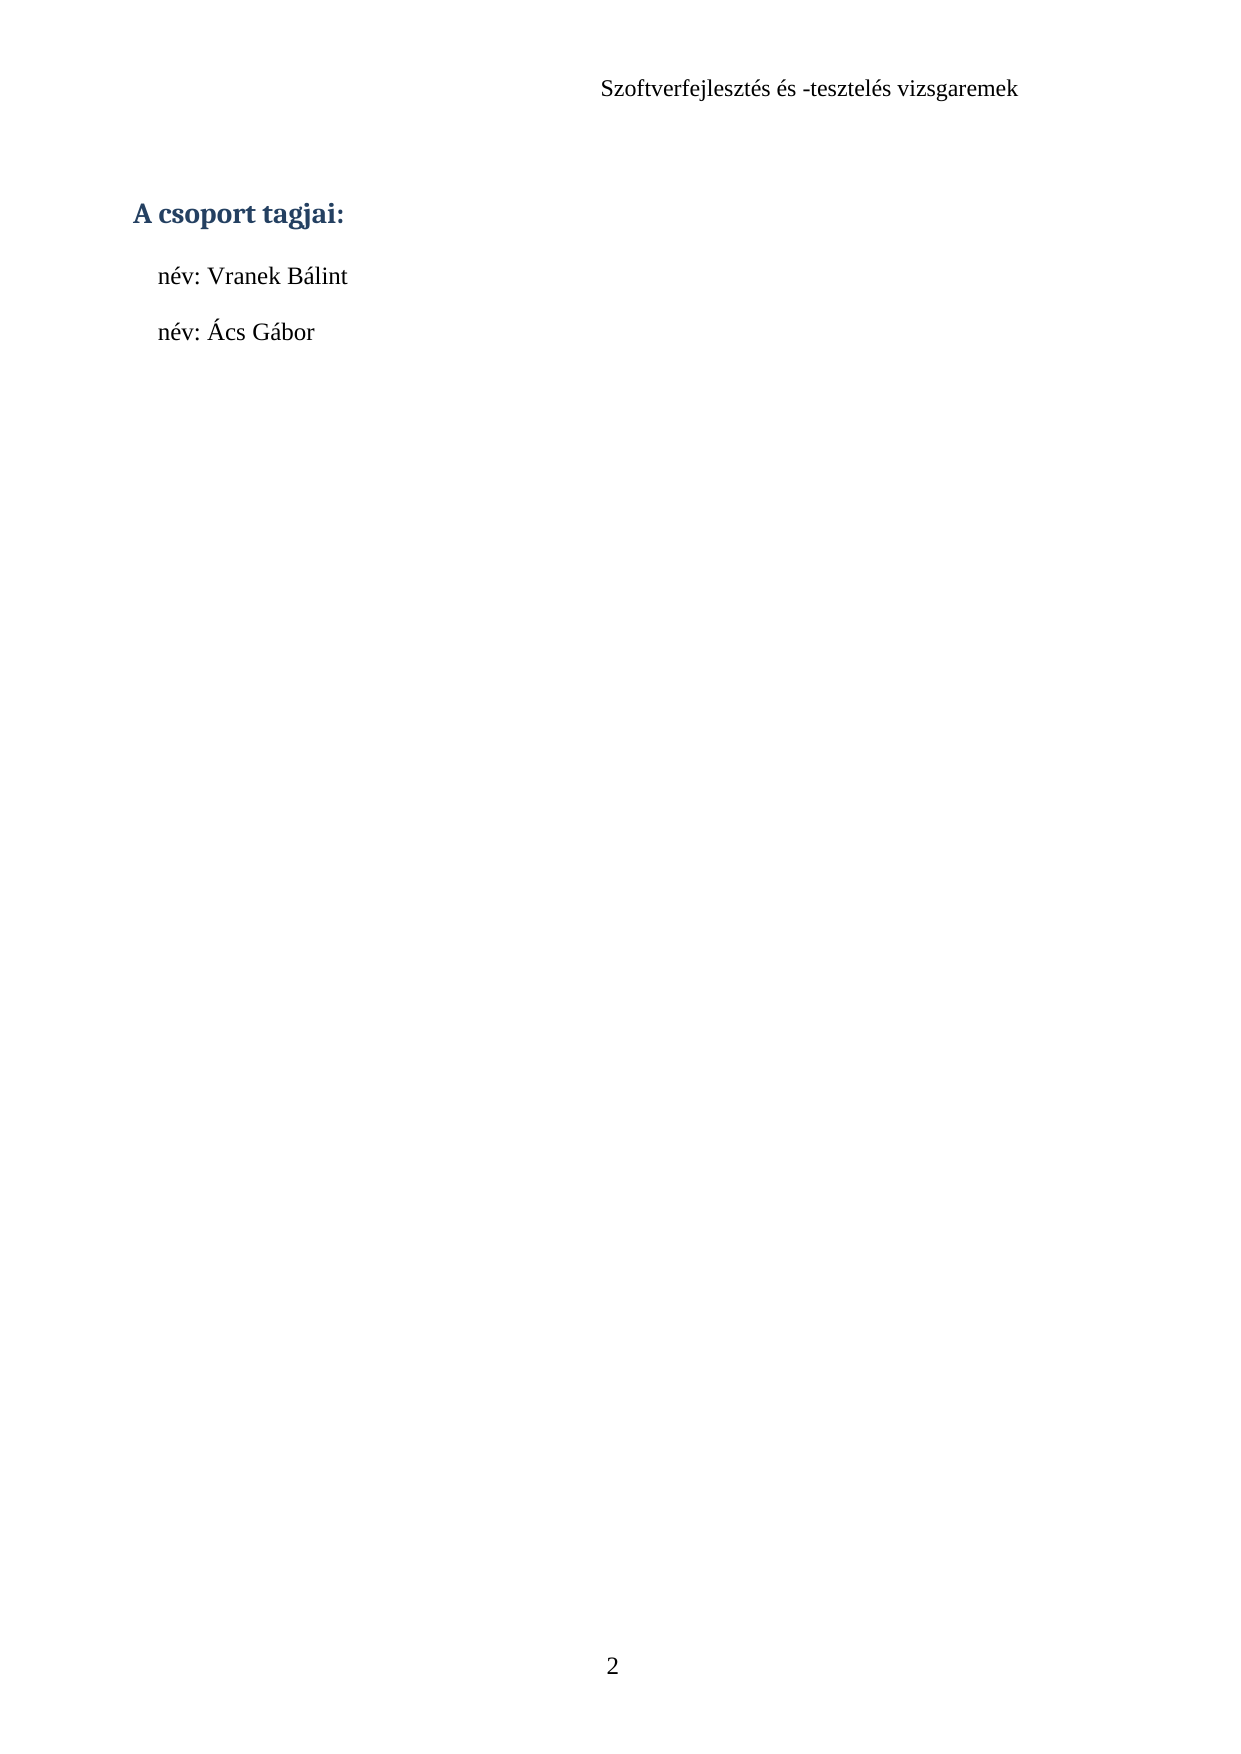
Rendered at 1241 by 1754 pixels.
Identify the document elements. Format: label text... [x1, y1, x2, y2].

text név: Ács Gábor [133, 317, 1092, 346]
text név: Vranek Bálint [133, 261, 1092, 290]
subtitle A csoport tagjai: [133, 198, 1092, 231]
